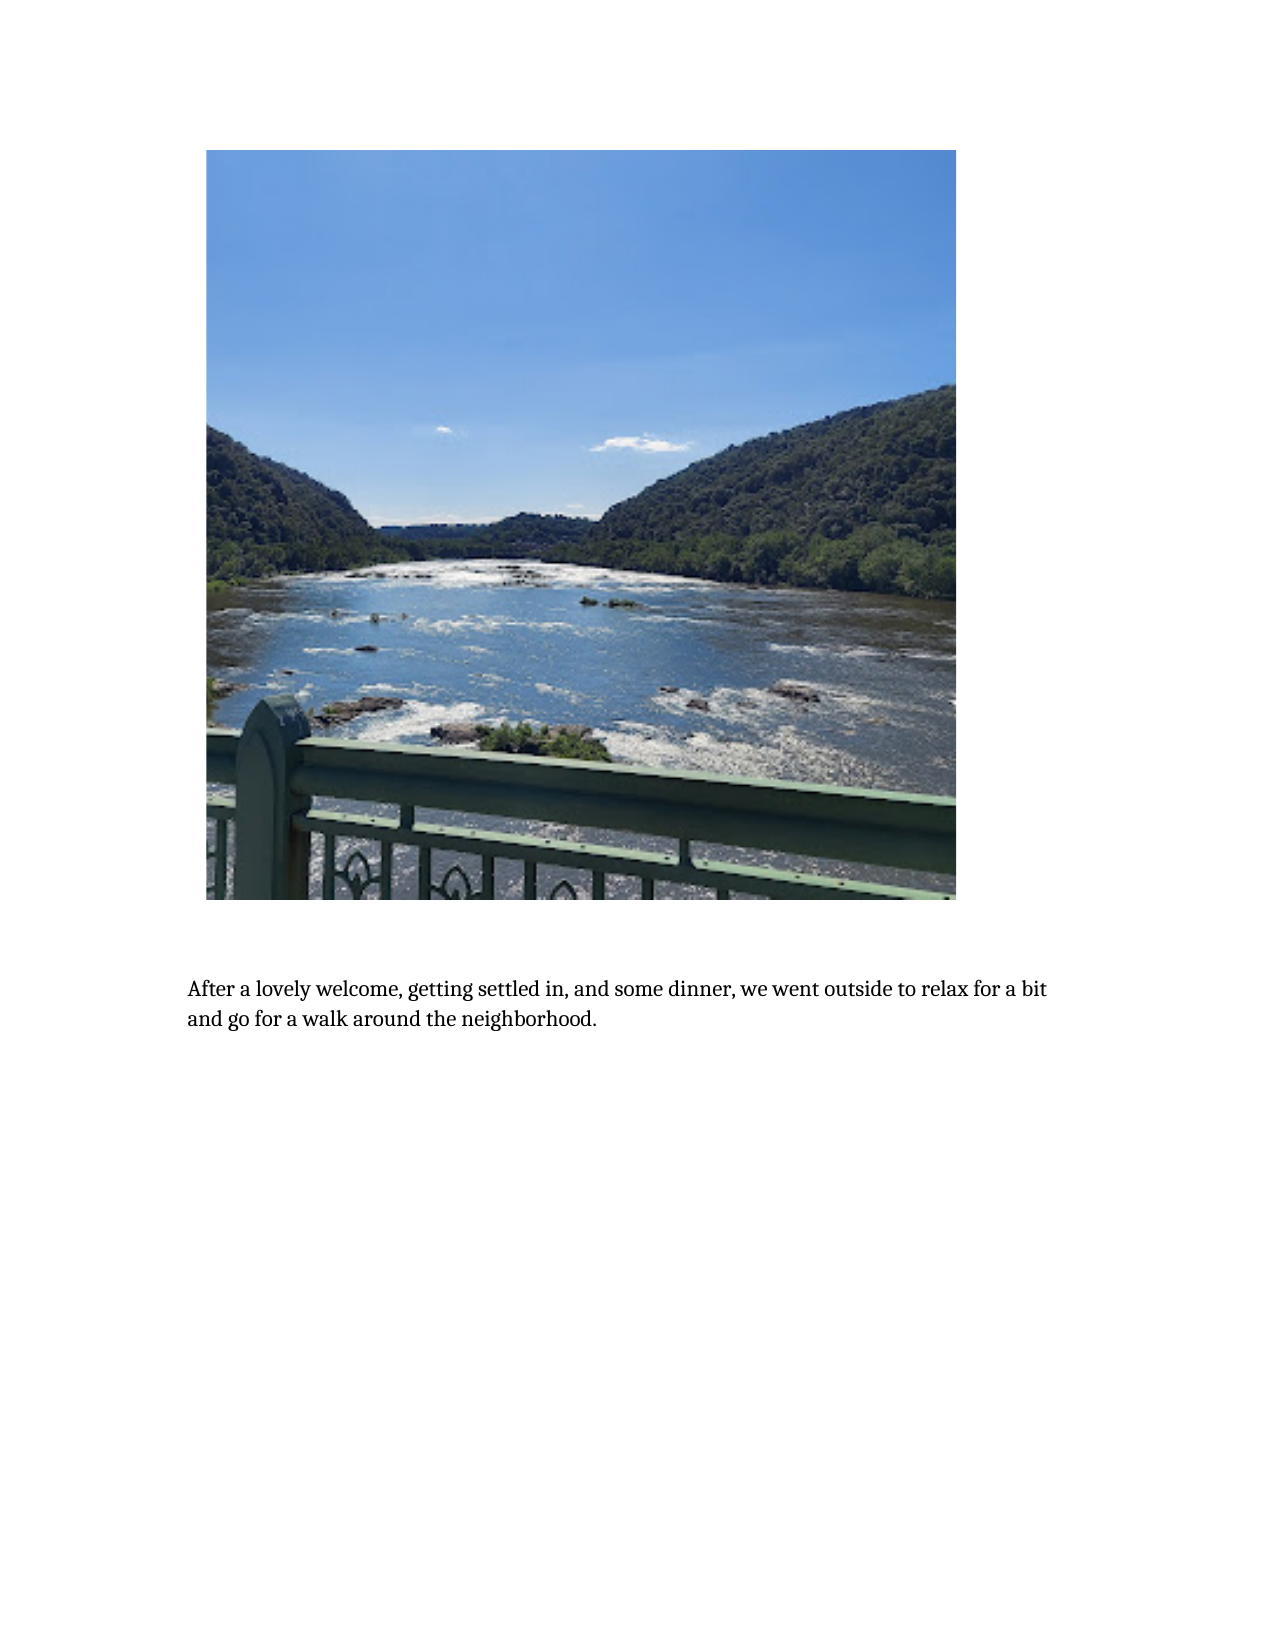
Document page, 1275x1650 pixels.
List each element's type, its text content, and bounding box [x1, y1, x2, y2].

text After a lovely welcome, getting settled in, and some dinner, we went outside to relax for a bit and go for a walk around the neighborhood. [187, 976, 1087, 1032]
picture [206, 150, 957, 900]
